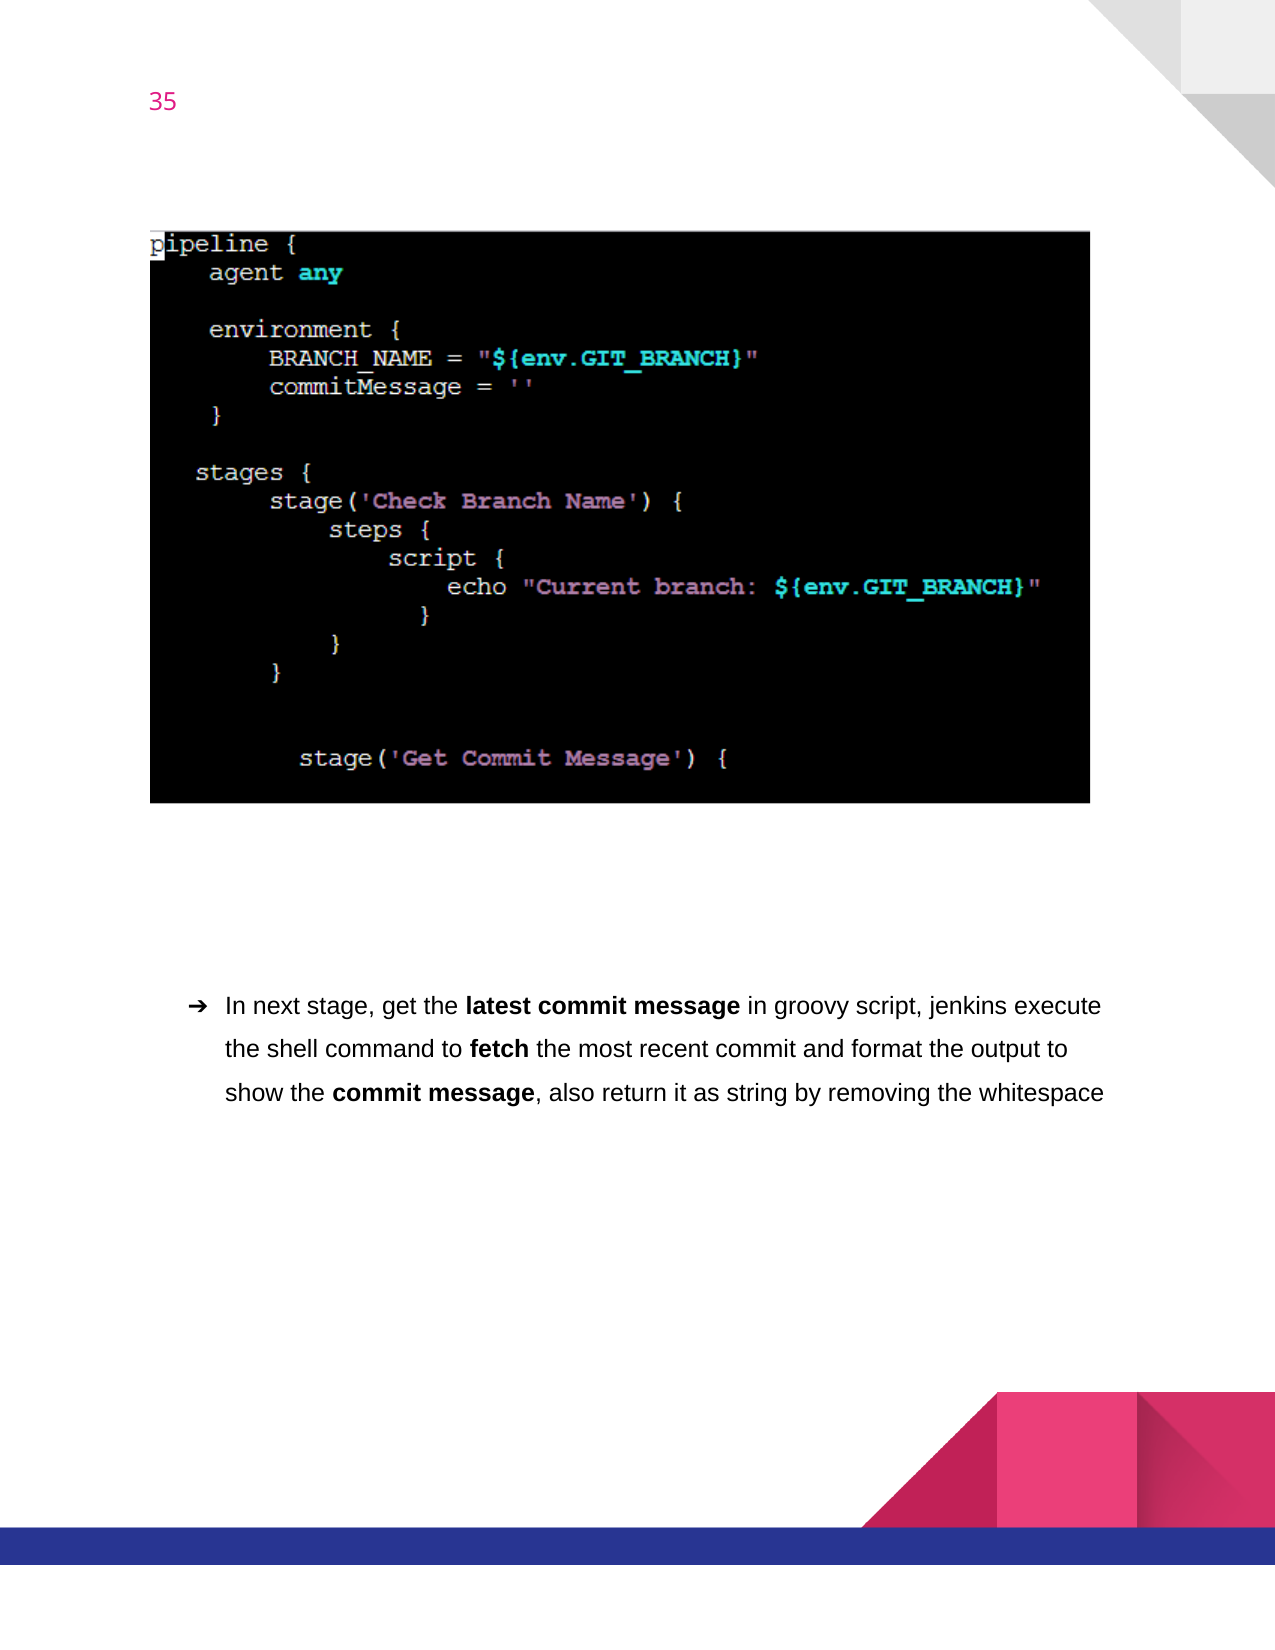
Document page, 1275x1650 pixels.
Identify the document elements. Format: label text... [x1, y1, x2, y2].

picture [0, 1390, 1275, 1565]
list In next stage, get the latest commit message in groovy script, jenkins execute the shell command to fetch the most recent commit and format the output to show the commit message, also return it as string by removing the whitespace [187, 991, 1125, 1106]
picture [150, 0, 1275, 811]
